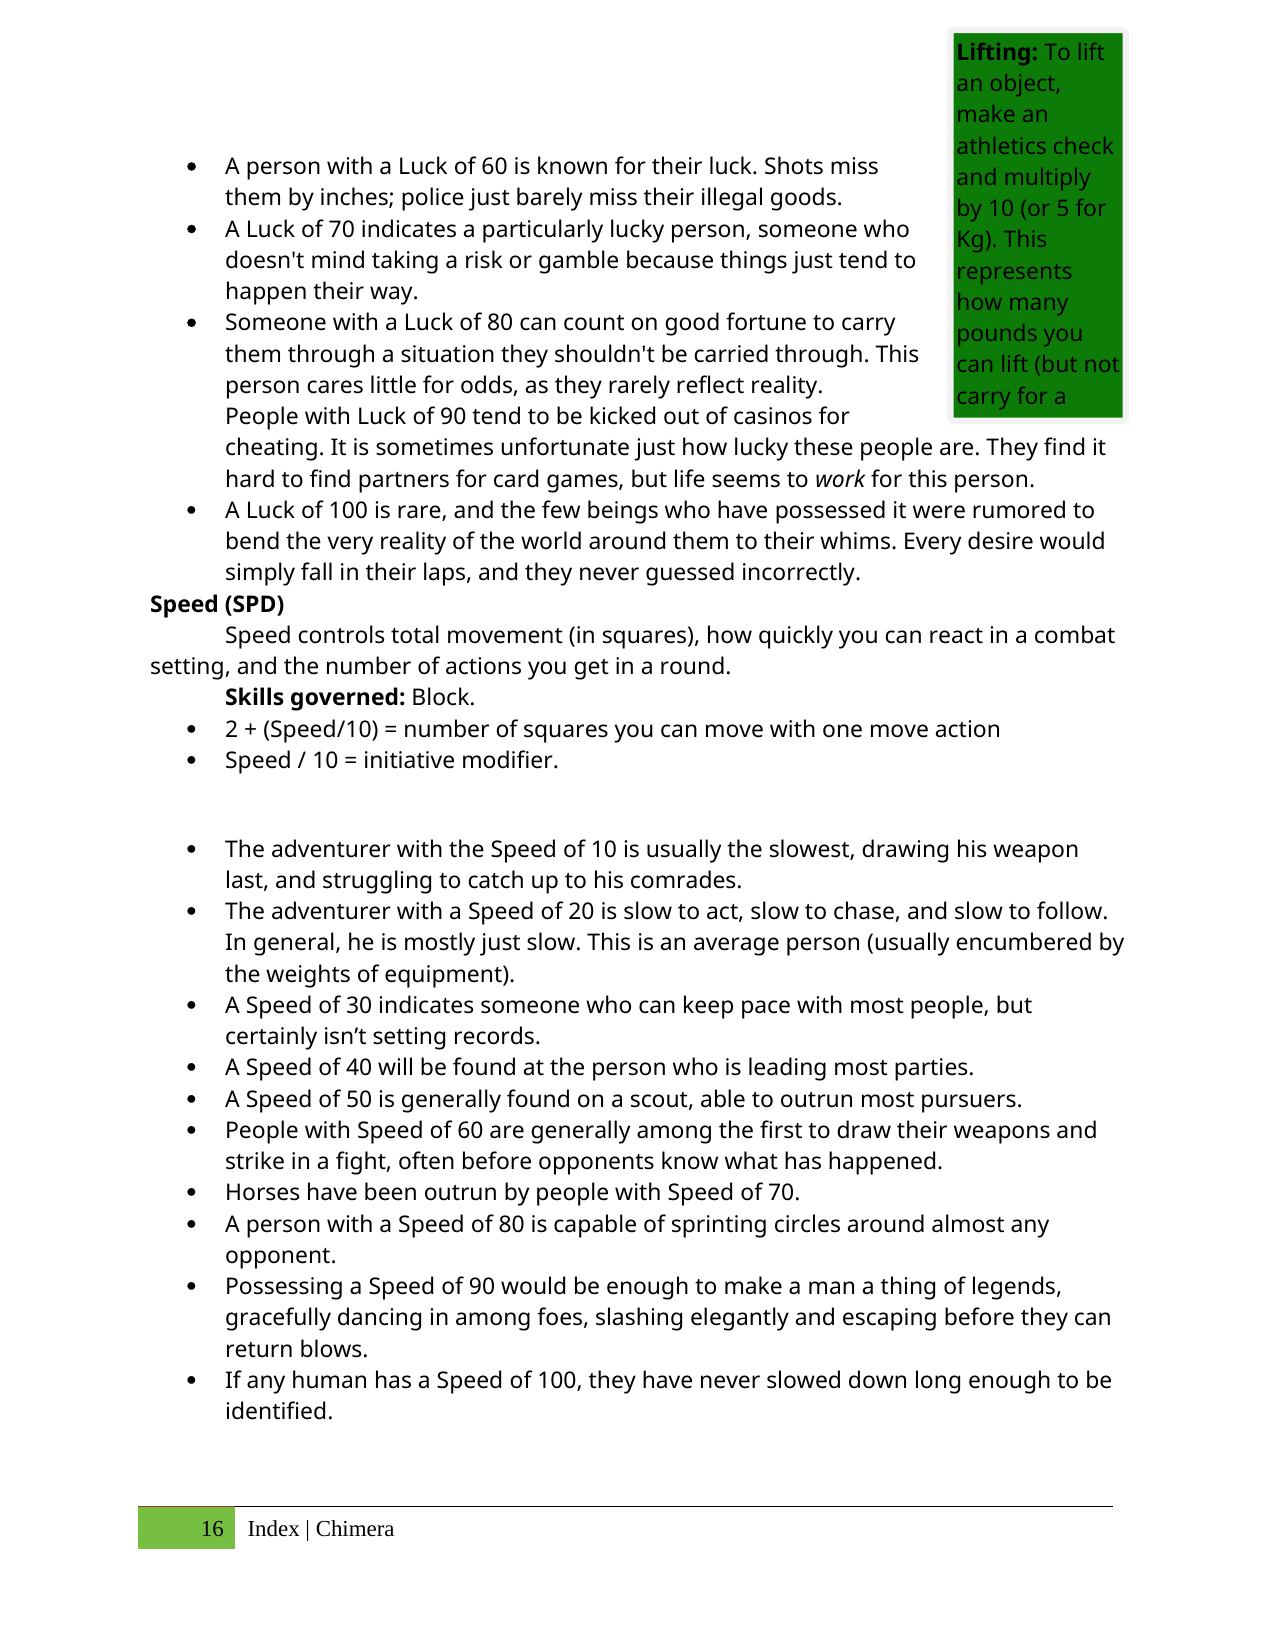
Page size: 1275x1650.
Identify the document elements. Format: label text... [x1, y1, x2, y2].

list A Speed of 30 indicates someone who can keep pace with most people, but certainly isn’t setting records. [187, 989, 1125, 1051]
list People with Speed of 60 are generally among the first to draw their weapons and strike in a fight, often before opponents know what has happened. [187, 1114, 1125, 1176]
list Speed / 10 = initiative modifier. [187, 744, 1125, 775]
list The adventurer with a Speed of 20 is slow to act, slow to chase, and slow to follow. In general, he is mostly just slow. This is an average person (usually encumbered by the weights of equipment). [187, 895, 1125, 989]
list A Luck of 70 indicates a particularly lucky person, someone who doesn't mind taking a risk or gamble because things just tend to happen their way. [187, 212, 947, 306]
list 2 + (Speed/10) = number of squares you can move with one move action [187, 712, 1125, 744]
text Speed controls total movement (in squares), how quickly you can react in a combat setting, and the number of actions you get in a round. [150, 619, 1125, 681]
text Skills governed: Block. [150, 681, 1125, 712]
list Possessing a Speed of 90 would be enough to make a man a thing of legends, gracefully dancing in among foes, slashing elegantly and escaping before they can return blows. [187, 1270, 1125, 1364]
list Horses have been outrun by people with Speed of 70. [187, 1176, 1125, 1208]
list A Luck of 100 is rare, and the few beings who have possessed it were rumored to bend the very reality of the world around them to their whims. Every desire would simply fall in their laps, and they never guessed incorrectly. [187, 494, 1125, 587]
list A person with a Speed of 80 is capable of sprinting circles around almost any opponent. [187, 1208, 1125, 1270]
text People with Luck of 90 tend to be kicked out of casinos for cheating. It is sometimes unfortunate just how lucky these people are. They find it hard to find partners for card games, but life seems to work for this person. [225, 400, 1125, 494]
text Speed (SPD) [150, 587, 1125, 619]
list A person with a Luck of 60 is known for their luck. Shots miss them by inches; police just barely miss their illegal goods. [187, 150, 947, 212]
list A Speed of 40 will be found at the person who is leading most parties. [187, 1051, 1125, 1083]
list The adventurer with the Speed of 10 is usually the slowest, drawing his weapon last, and struggling to catch up to his comrades. [187, 833, 1125, 895]
list If any human has a Speed of 100, they have never slowed down long enough to be identified. [187, 1364, 1125, 1426]
list A Speed of 50 is generally found on a scout, able to outrun most pursuers. [187, 1083, 1125, 1114]
list Someone with a Luck of 80 can count on good fortune to carry them through a situation they shouldn't be carried through. This person cares little for odds, as they rarely reflect reality. [187, 306, 947, 400]
